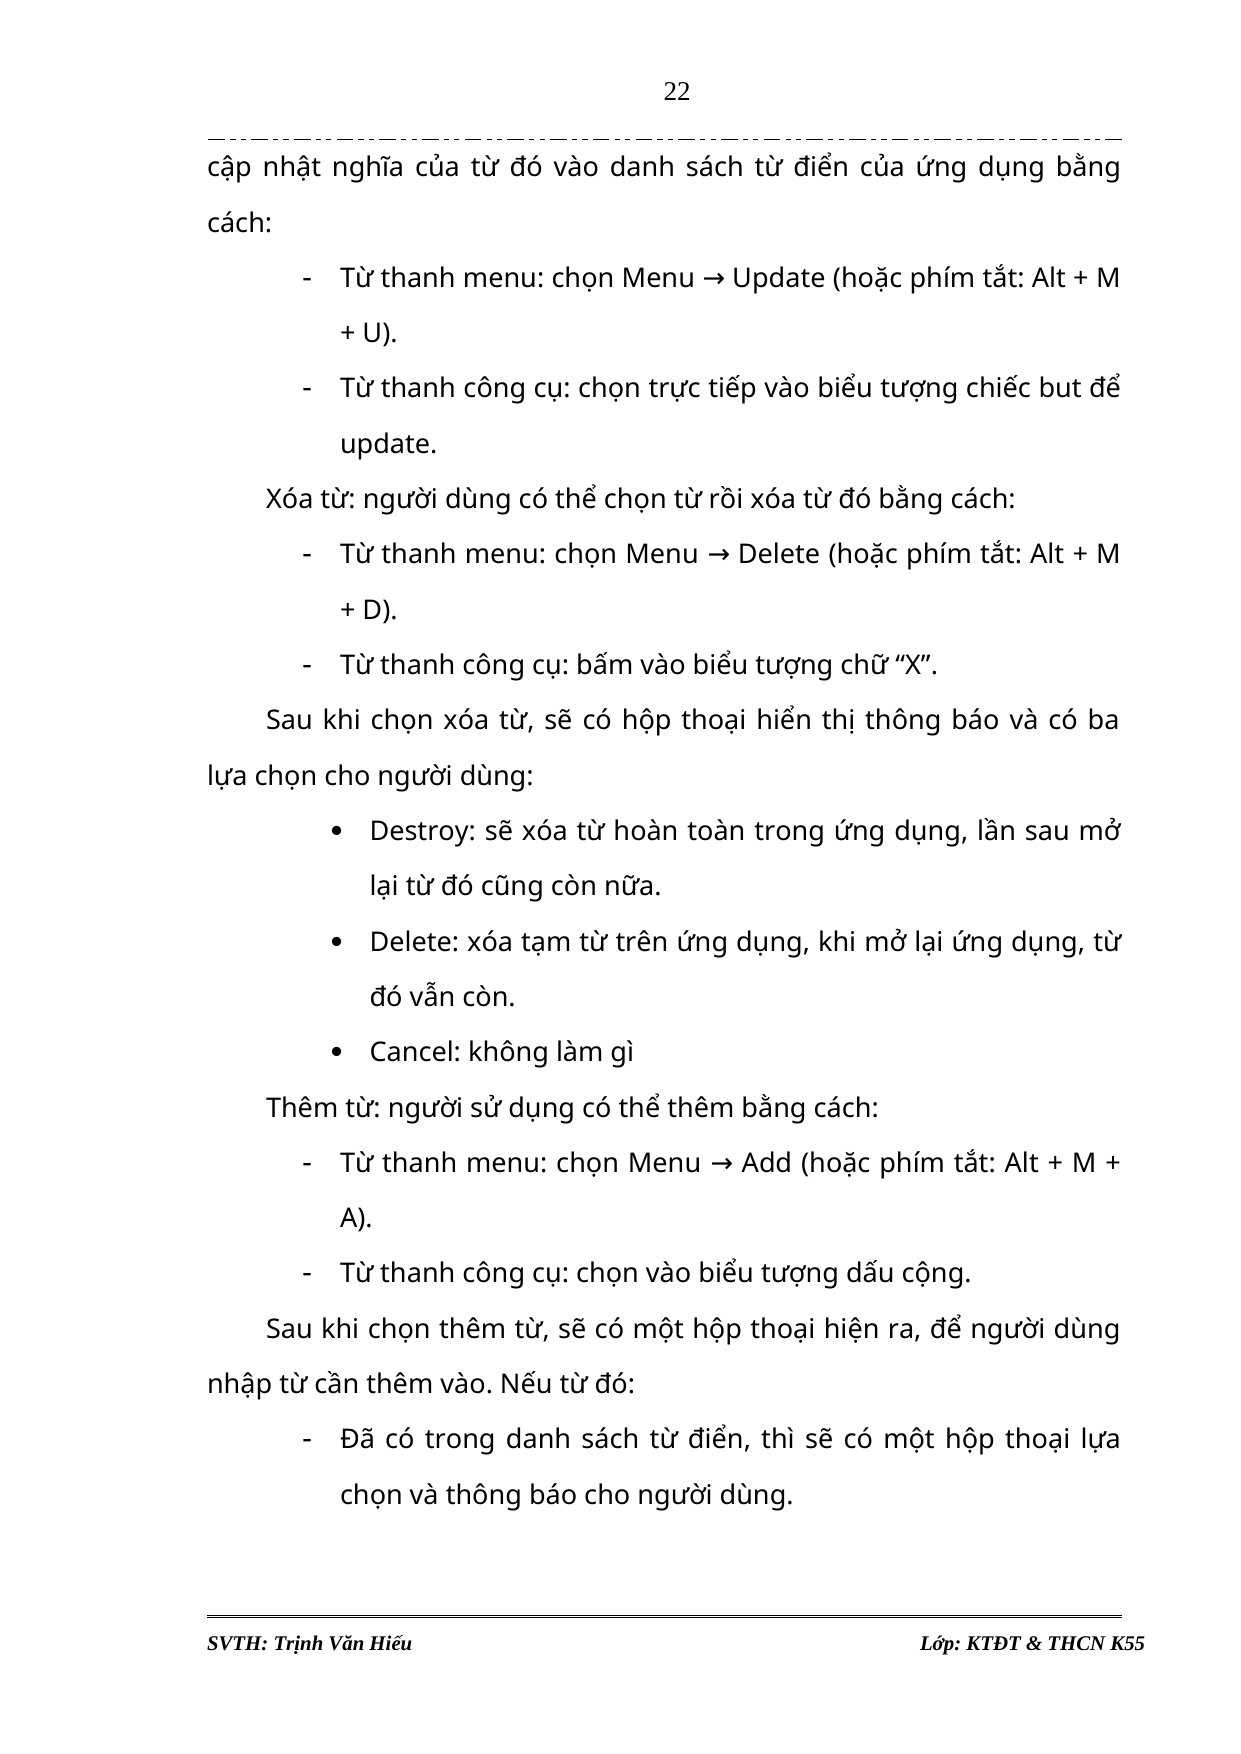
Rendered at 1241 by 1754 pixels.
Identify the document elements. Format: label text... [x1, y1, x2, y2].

list Từ thanh công cụ: bấm vào biểu tượng chữ “X”. [302, 646, 1122, 682]
list Từ thanh menu: chọn Menu → Delete (hoặc phím tắt: Alt + M + D). [302, 535, 1122, 627]
list Từ thanh công cụ: chọn vào biểu tượng dấu cộng. [302, 1254, 1122, 1291]
list Xóa từ: người dùng có thể chọn từ rồi xóa từ đó bằng cách: [207, 479, 1122, 516]
list Từ thanh menu: chọn Menu → Add (hoặc phím tắt: Alt + M + A). [302, 1143, 1122, 1236]
list Từ thanh menu: chọn Menu → Update (hoặc phím tắt: Alt + M + U). [302, 258, 1122, 351]
list Delete: xóa tạm từ trên ứng dụng, khi mở lại ứng dụng, từ đó vẫn còn. [332, 922, 1122, 1014]
list Thêm từ: người sử dụng có thể thêm bằng cách: [207, 1088, 1122, 1125]
list Từ thanh công cụ: chọn trực tiếp vào biểu tượng chiếc but để update. [302, 369, 1122, 461]
list Đã có trong danh sách từ điển, thì sẽ có một hộp thoại lựa chọn và thông báo cho người dùng. [302, 1420, 1122, 1512]
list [207, 148, 1122, 240]
list Destroy: sẽ xóa từ hoàn toàn trong ứng dụng, lần sau mở lại từ đó cũng còn nữa. [332, 811, 1122, 904]
list Sau khi chọn xóa từ, sẽ có hộp thoại hiển thị thông báo và có ba lựa chọn cho người dùng: [207, 701, 1122, 793]
list Sau khi chọn thêm từ, sẽ có một hộp thoại hiện ra, để người dùng nhập từ cần thêm vào. Nếu từ đó: [207, 1309, 1122, 1401]
list Cancel: không làm gì [332, 1033, 1122, 1069]
